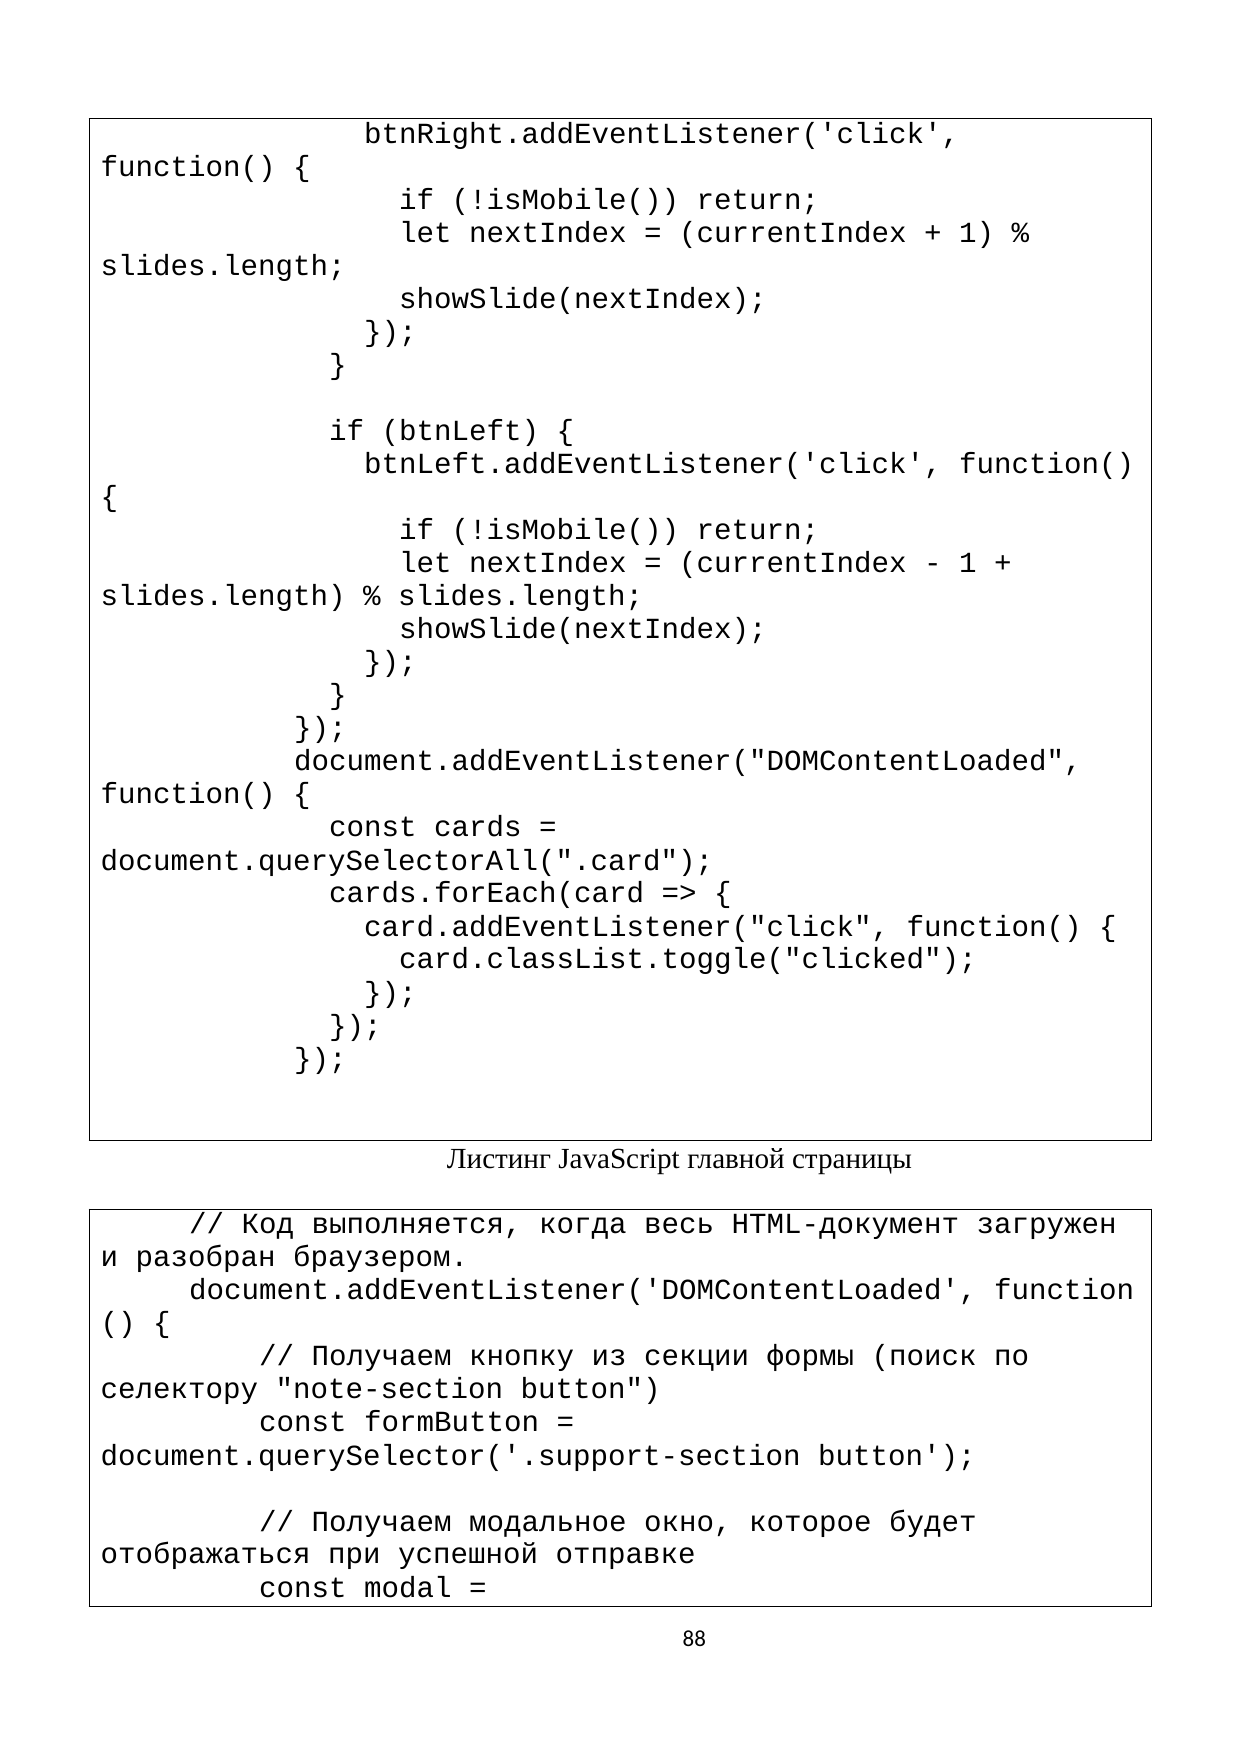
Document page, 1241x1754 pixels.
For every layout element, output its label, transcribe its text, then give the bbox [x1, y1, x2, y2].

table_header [90, 1210, 1151, 1606]
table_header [90, 119, 1151, 1140]
text Листинг JavaScript главной страницы [88, 1141, 1181, 1175]
